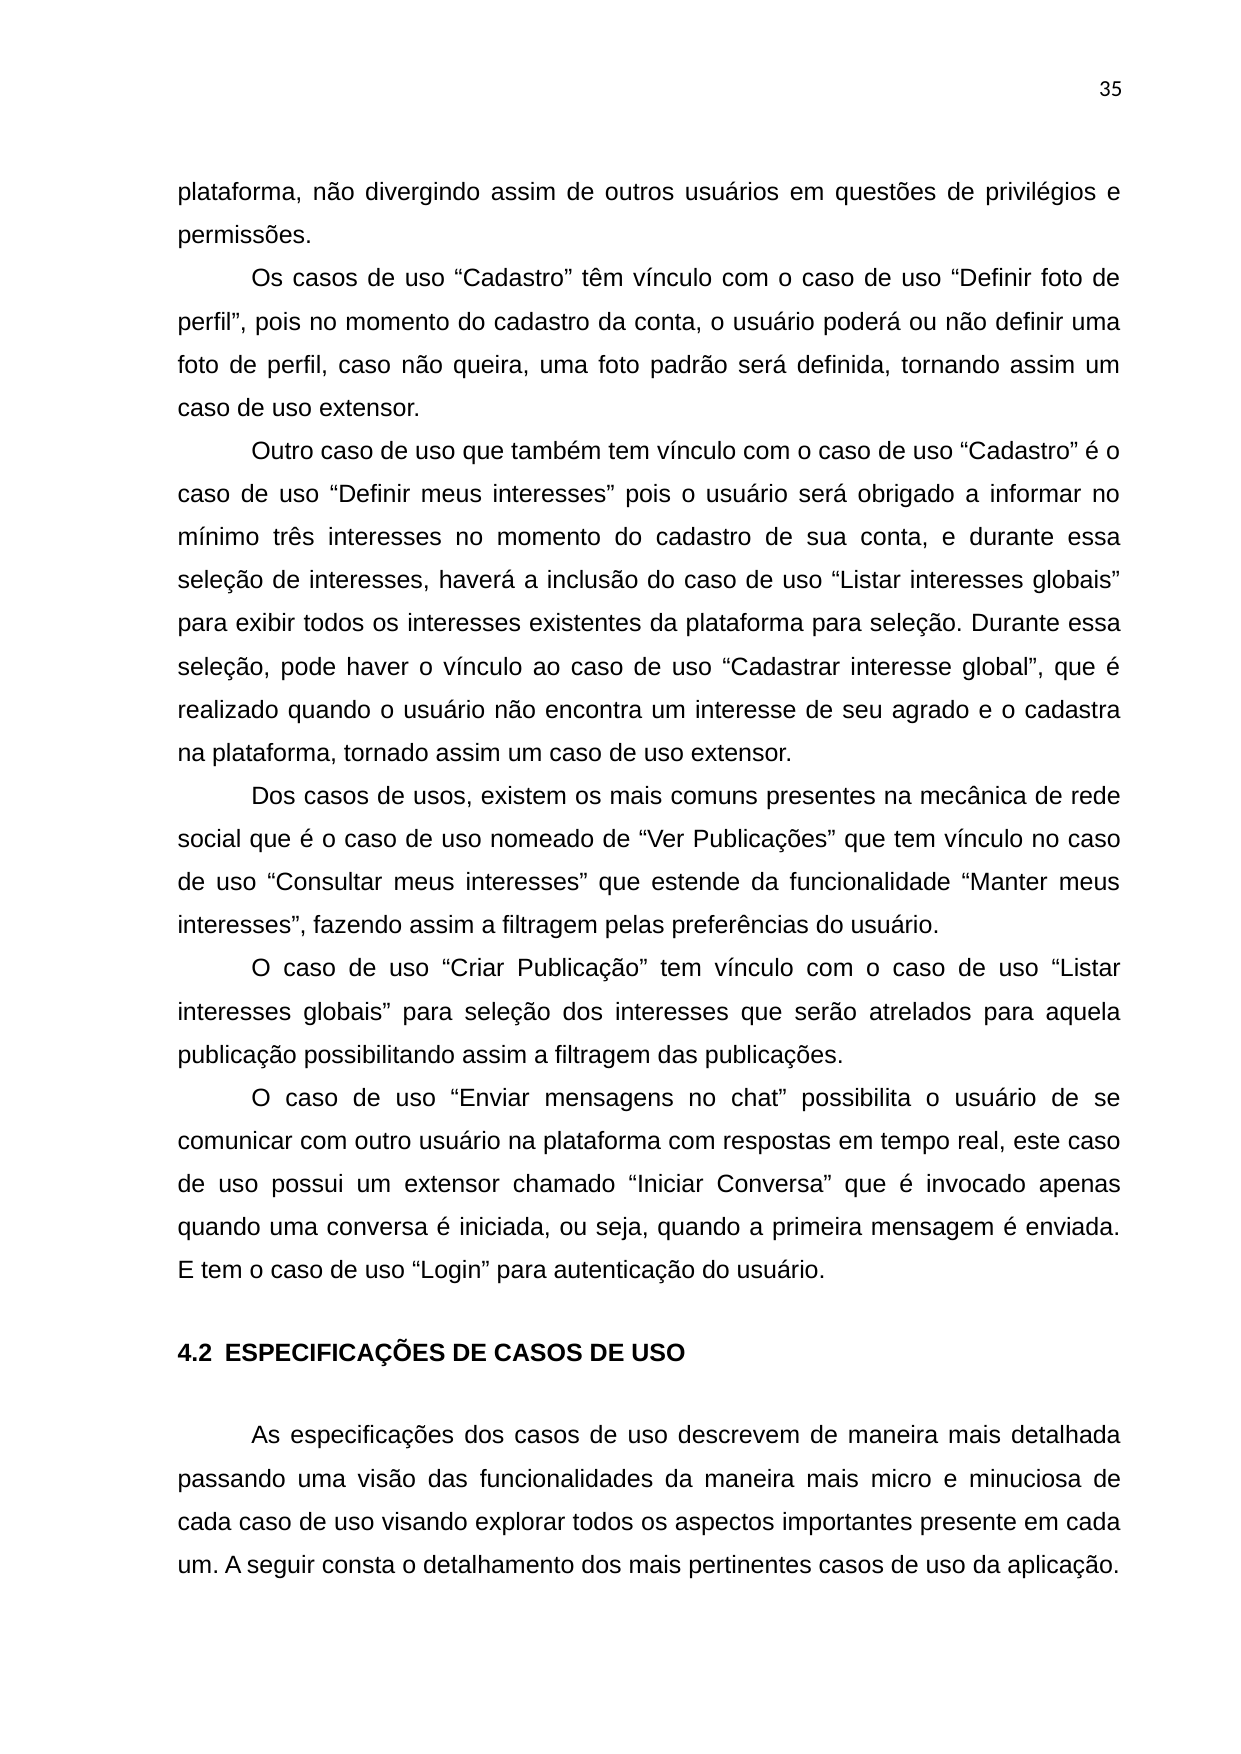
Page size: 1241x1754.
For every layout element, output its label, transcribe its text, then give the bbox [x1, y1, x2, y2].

text O caso de uso “Criar Publicação” tem vínculo com o caso de uso “Listar interesses globais” para seleção dos interesses que serão atrelados para aquela publicação possibilitando assim a filtragem das publicações. [177, 953, 1122, 1068]
subtitle ESPECIFICAÇÕES DE CASOS DE USO [177, 1338, 1122, 1367]
text Dos casos de usos, existem os mais comuns presentes na mecânica de rede social que é o caso de uso nomeado de “Ver Publicações” que tem vínculo no caso de uso “Consultar meus interesses” que estende da funcionalidade “Manter meus interesses”, fazendo assim a filtragem pelas preferências do usuário. [177, 781, 1122, 939]
text As especificações dos casos de uso descrevem de maneira mais detalhada passando uma visão das funcionalidades da maneira mais micro e minuciosa de cada caso de uso visando explorar todos os aspectos importantes presente em cada um. A seguir consta o detalhamento dos mais pertinentes casos de uso da aplicação. [177, 1421, 1122, 1579]
text Os casos de uso “Cadastro” têm vínculo com o caso de uso “Definir foto de perfil”, pois no momento do cadastro da conta, o usuário poderá ou não definir uma foto de perfil, caso não queira, uma foto padrão será definida, tornando assim um caso de uso extensor. [177, 263, 1122, 422]
text O caso de uso “Enviar mensagens no chat” possibilita o usuário de se comunicar com outro usuário na plataforma com respostas em tempo real, este caso de uso possui um extensor chamado “Iniciar Conversa” que é invocado apenas quando uma conversa é iniciada, ou seja, quando a primeira mensagem é enviada. E tem o caso de uso “Login” para autenticação do usuário. [177, 1083, 1122, 1284]
text Outro caso de uso que também tem vínculo com o caso de uso “Cadastro” é o caso de uso “Definir meus interesses” pois o usuário será obrigado a informar no mínimo três interesses no momento do cadastro de sua conta, e durante essa seleção de interesses, haverá a inclusão do caso de uso “Listar interesses globais” para exibir todos os interesses existentes da plataforma para seleção. Durante essa seleção, pode haver o vínculo ao caso de uso “Cadastrar interesse global”, que é realizado quando o usuário não encontra um interesse de seu agrado e o cadastra na plataforma, tornado assim um caso de uso extensor. [177, 436, 1122, 767]
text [177, 177, 1122, 249]
